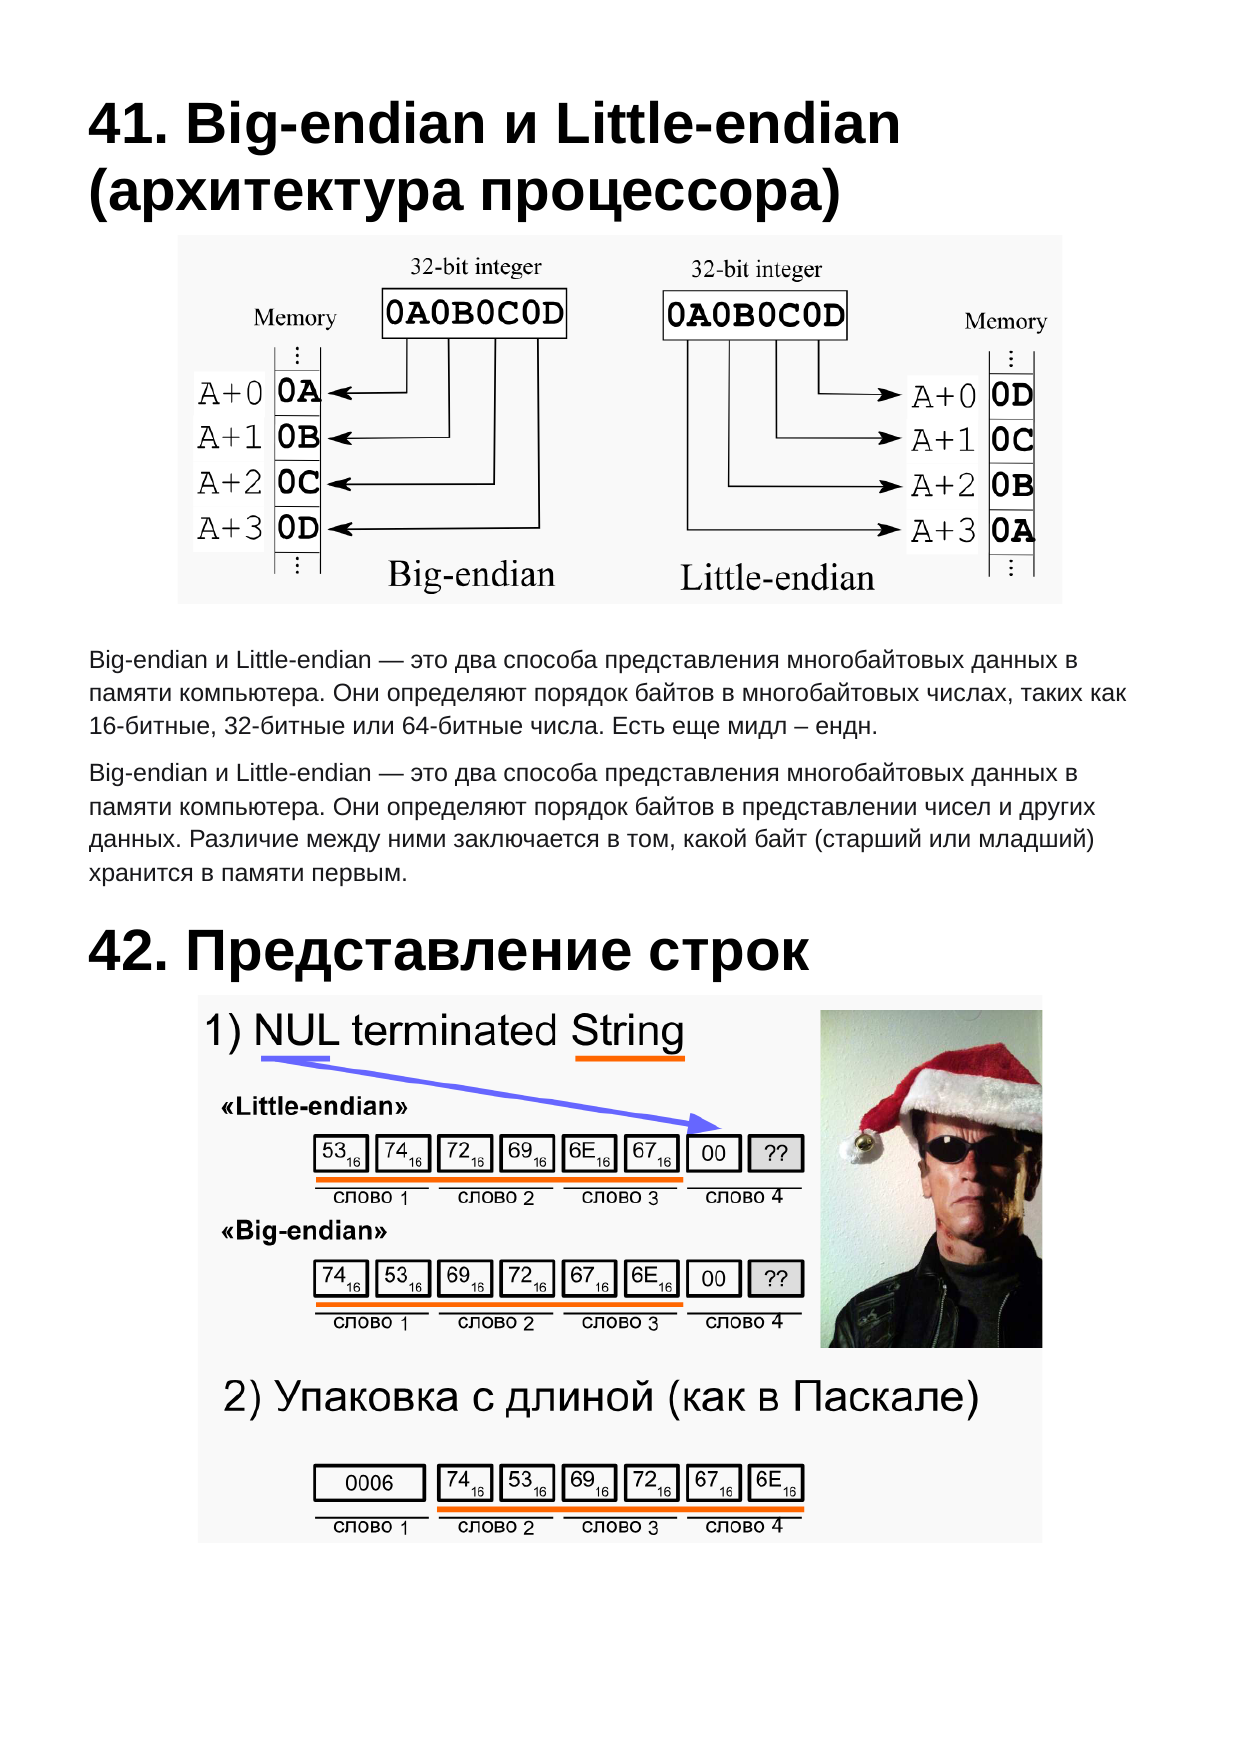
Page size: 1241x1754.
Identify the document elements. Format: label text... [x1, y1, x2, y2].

picture [177, 235, 1063, 604]
title 42. Представление строк [88, 916, 1152, 983]
text Big-endian и Little-endian — это два способа представления многобайтовых данных в памяти компьютера. Они определяют порядок байтов в представлении чисел и других данных. Различие между ними заключается в том, какой байт (старший или младший) хранится в памяти первым. [88, 758, 1152, 886]
text Big-endian и Little-endian — это два способа представления многобайтовых данных в памяти компьютера. Они определяют порядок байтов в многобайтовых числах, таких как 16-битные, 32-битные или 64-битные числа. Есть еще мидл – ендн. [88, 645, 1152, 739]
title 41. Big-endian и Little-endian (архитектура процессора) [88, 88, 1152, 223]
picture [197, 995, 1043, 1543]
